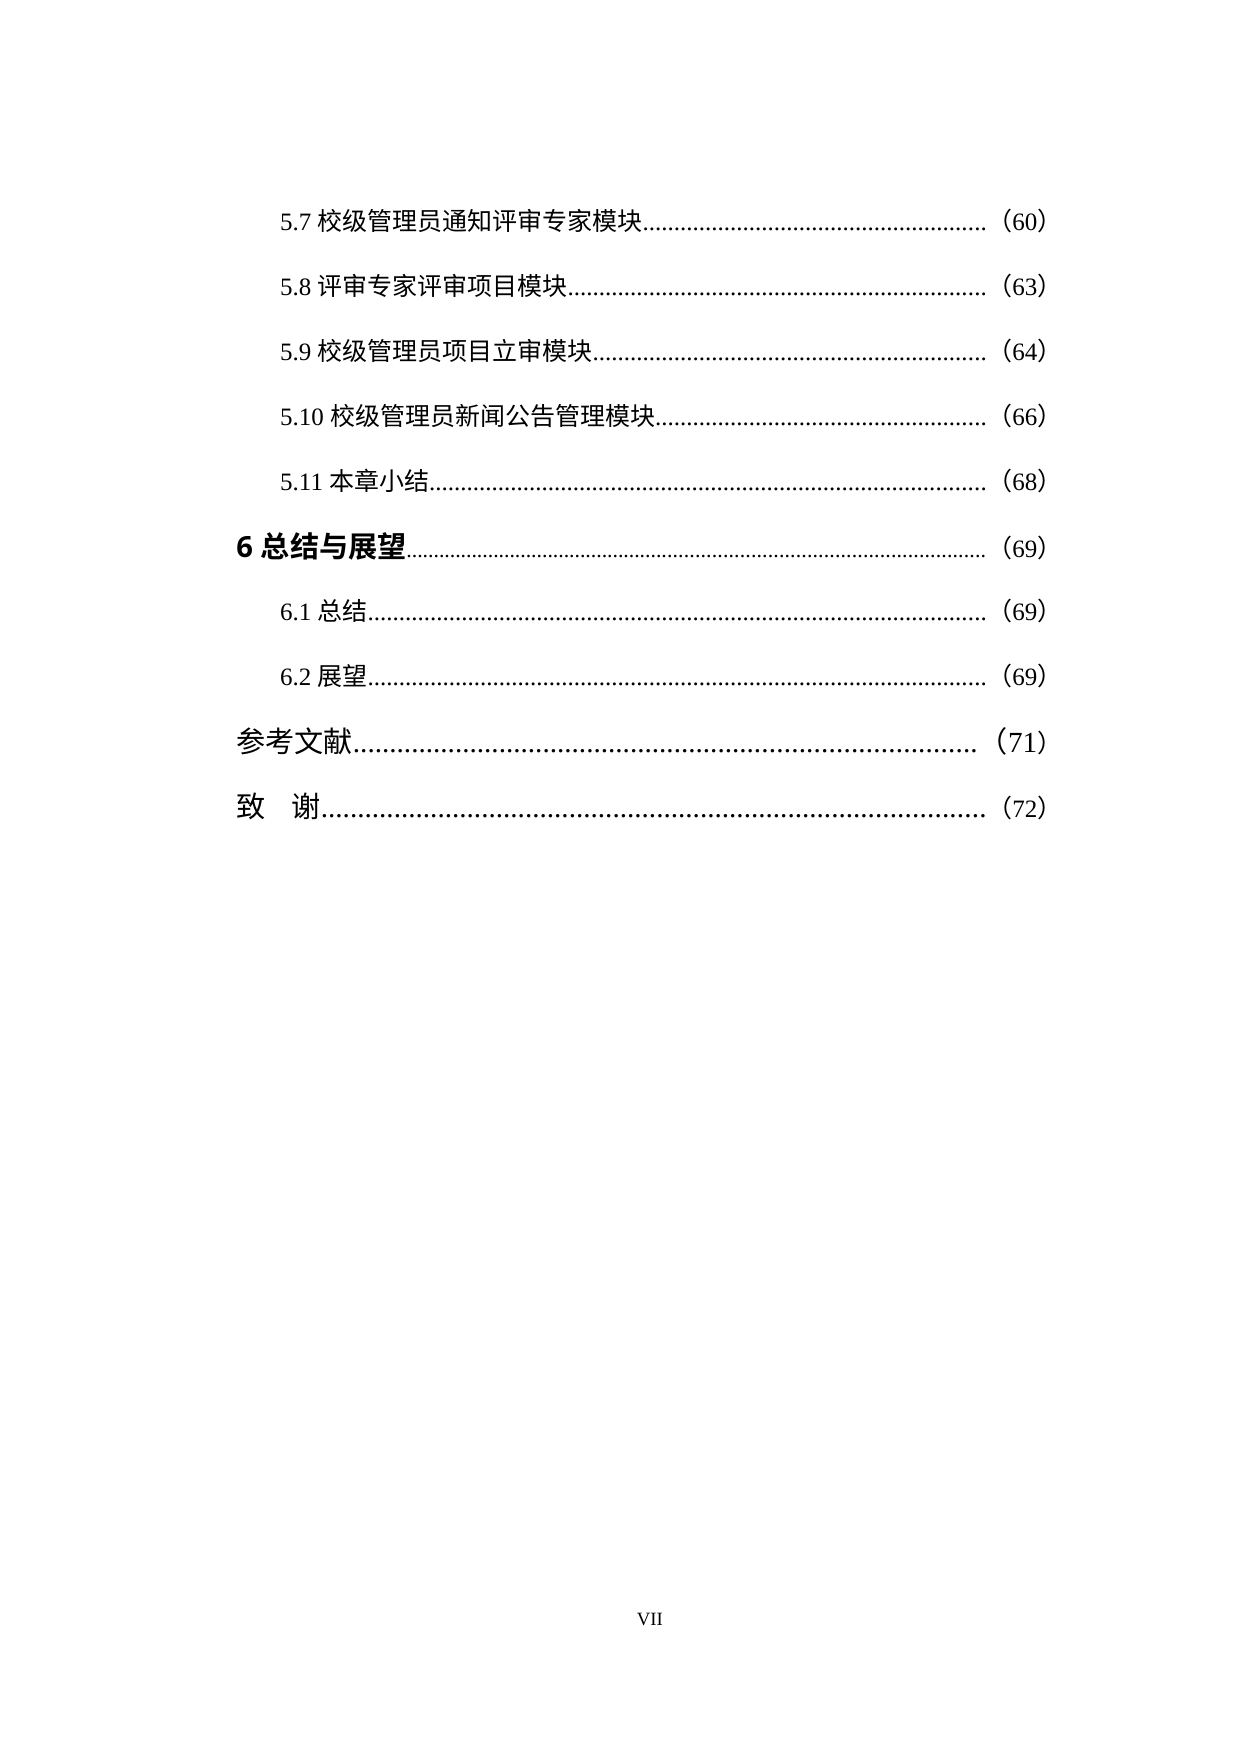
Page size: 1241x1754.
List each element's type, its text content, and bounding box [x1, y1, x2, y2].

text 5.10 校级管理员新闻公告管理模块 （66） [280, 382, 1063, 447]
text 5.11 本章小结 （68） [280, 447, 1063, 512]
text 参考文献 （71） [236, 707, 1063, 772]
text 6.1 总结 （69） [280, 577, 1063, 642]
text 5.8 评审专家评审项目模块 （63） [280, 252, 1063, 317]
text 5.9 校级管理员项目立审模块 （64） [280, 317, 1063, 382]
text 5.7 校级管理员通知评审专家模块 （60） [280, 187, 1063, 252]
text 6 总结与展望 （69） [236, 512, 1063, 577]
text 6.2 展望 （69） [280, 642, 1063, 707]
text 致 谢 （72） [236, 772, 1063, 837]
